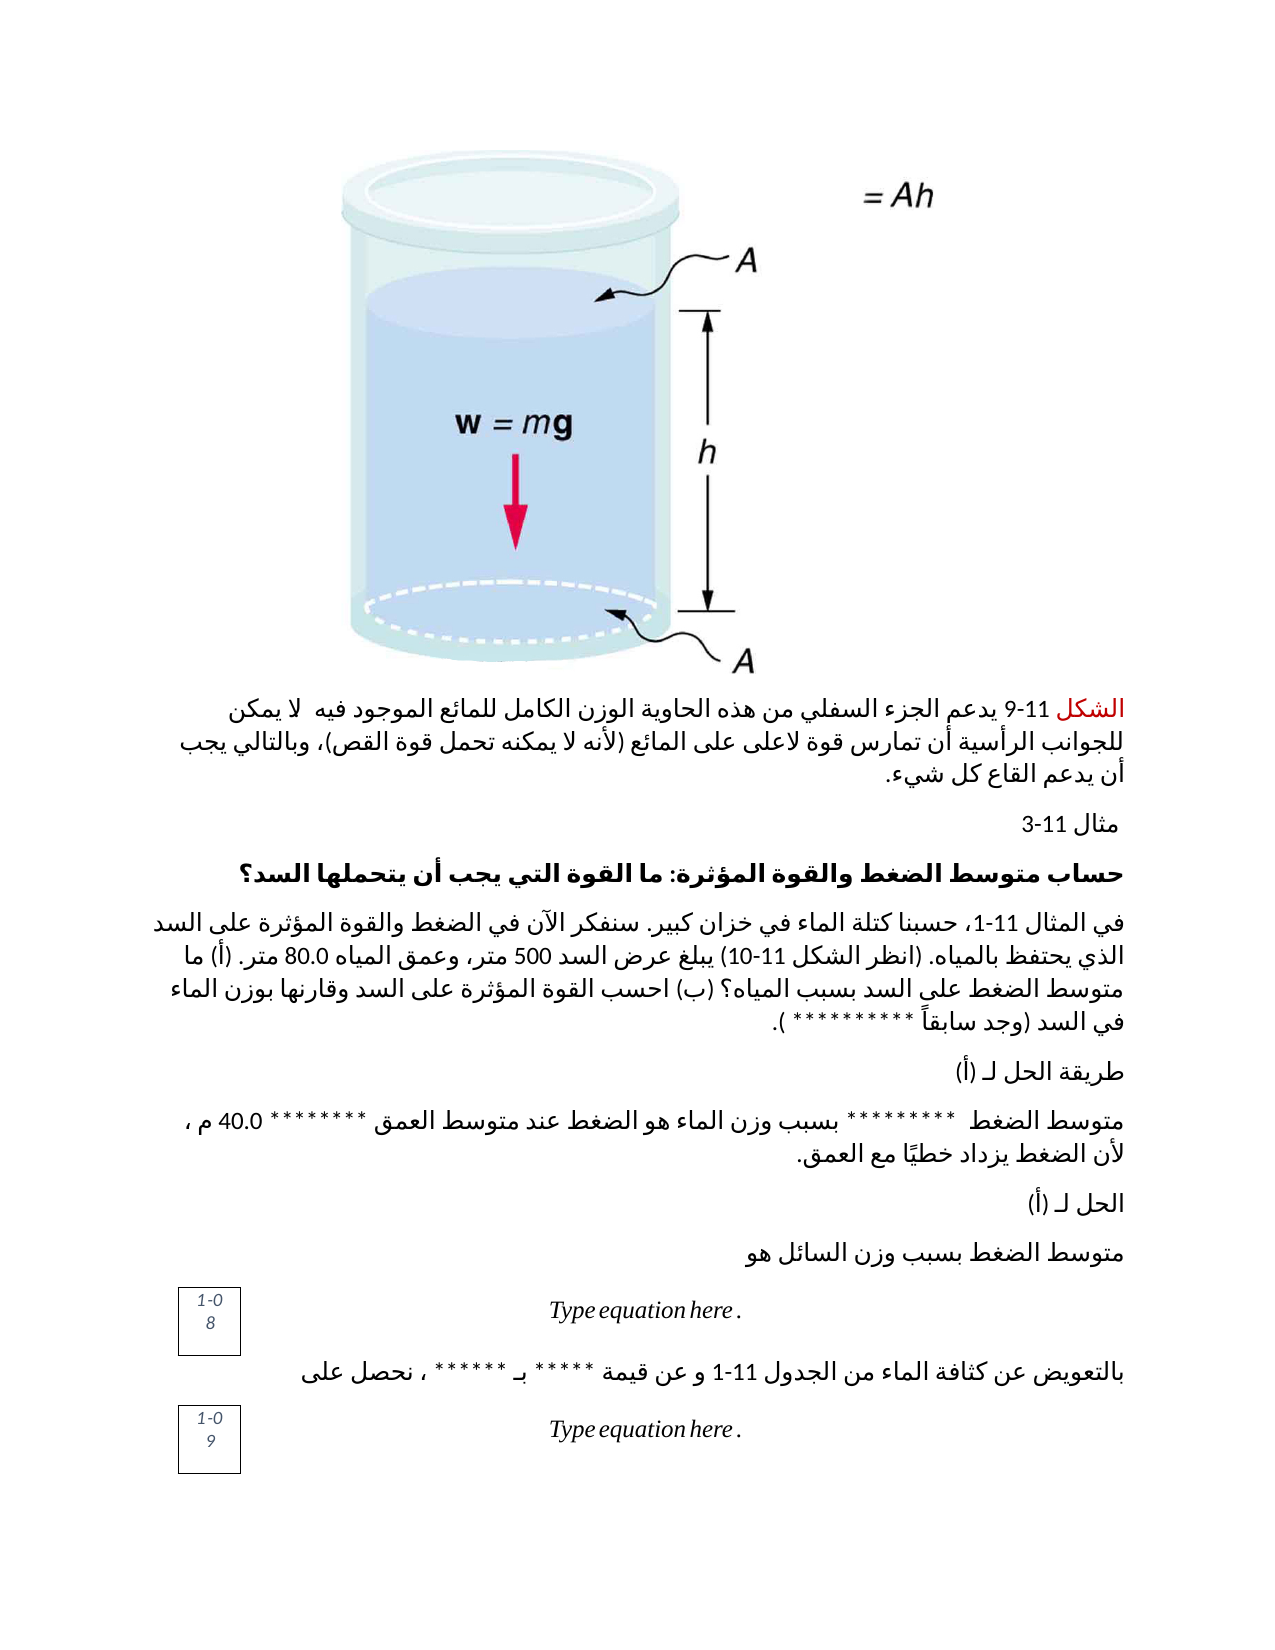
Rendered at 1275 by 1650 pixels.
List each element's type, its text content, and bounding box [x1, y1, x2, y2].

text الشكل 11-9 يدعم الجزء السفلي من هذه الحاوية الوزن الكامل للمائع الموجود فيه. لا يمكن للجوانب الرأسية أن تمارس قوة لاعلى على المائع (لأنه لا يمكنه تحمل قوة القص)، وبالتالي يجب أن يدعم القاع كل شيء. [150, 693, 1125, 789]
text في المثال 11-1، حسبنا كتلة الماء في خزان كبير. سنفكر الآن في الضغط والقوة المؤثرة على السد الذي يحتفظ بالمياه. (انظر الشكل 11-10) يبلغ عرض السد 500 متر، وعمق المياه 80.0 متر. (أ) ما متوسط الضغط على السد بسبب المياه؟ (ب) احسب القوة المؤثرة على السد وقارنها بوزن الماء في السد (وجد سابقاً ********** ). [150, 907, 1125, 1037]
text متوسط الضغط بسبب وزن السائل هو [150, 1237, 1125, 1268]
text الحل لـ (أ) [150, 1188, 1125, 1218]
text متوسط الضغط ********* بسبب وزن الماء هو الضغط عند متوسط العمق ******** 40.0 م ، لأن الضغط يزداد خطيًا مع العمق. [150, 1105, 1125, 1169]
table_header ‏0-19 [179, 1406, 240, 1473]
text مثال 11-3 [150, 808, 1125, 839]
table_header ‏0-18 [179, 1288, 240, 1355]
table_header [241, 1405, 1050, 1473]
text طريقة الحل لـ (أ) [150, 1056, 1125, 1086]
text بالتعويض عن كثافة الماء من الجدول 11-1 و عن قيمة ***** بـ ****** ، نحصل على [150, 1356, 1125, 1386]
table_header [241, 1287, 1050, 1355]
text حساب متوسط الضغط والقوة المؤثرة: ما القوة التي يجب أن يتحملها السد؟ [150, 858, 1125, 888]
picture [341, 150, 934, 674]
